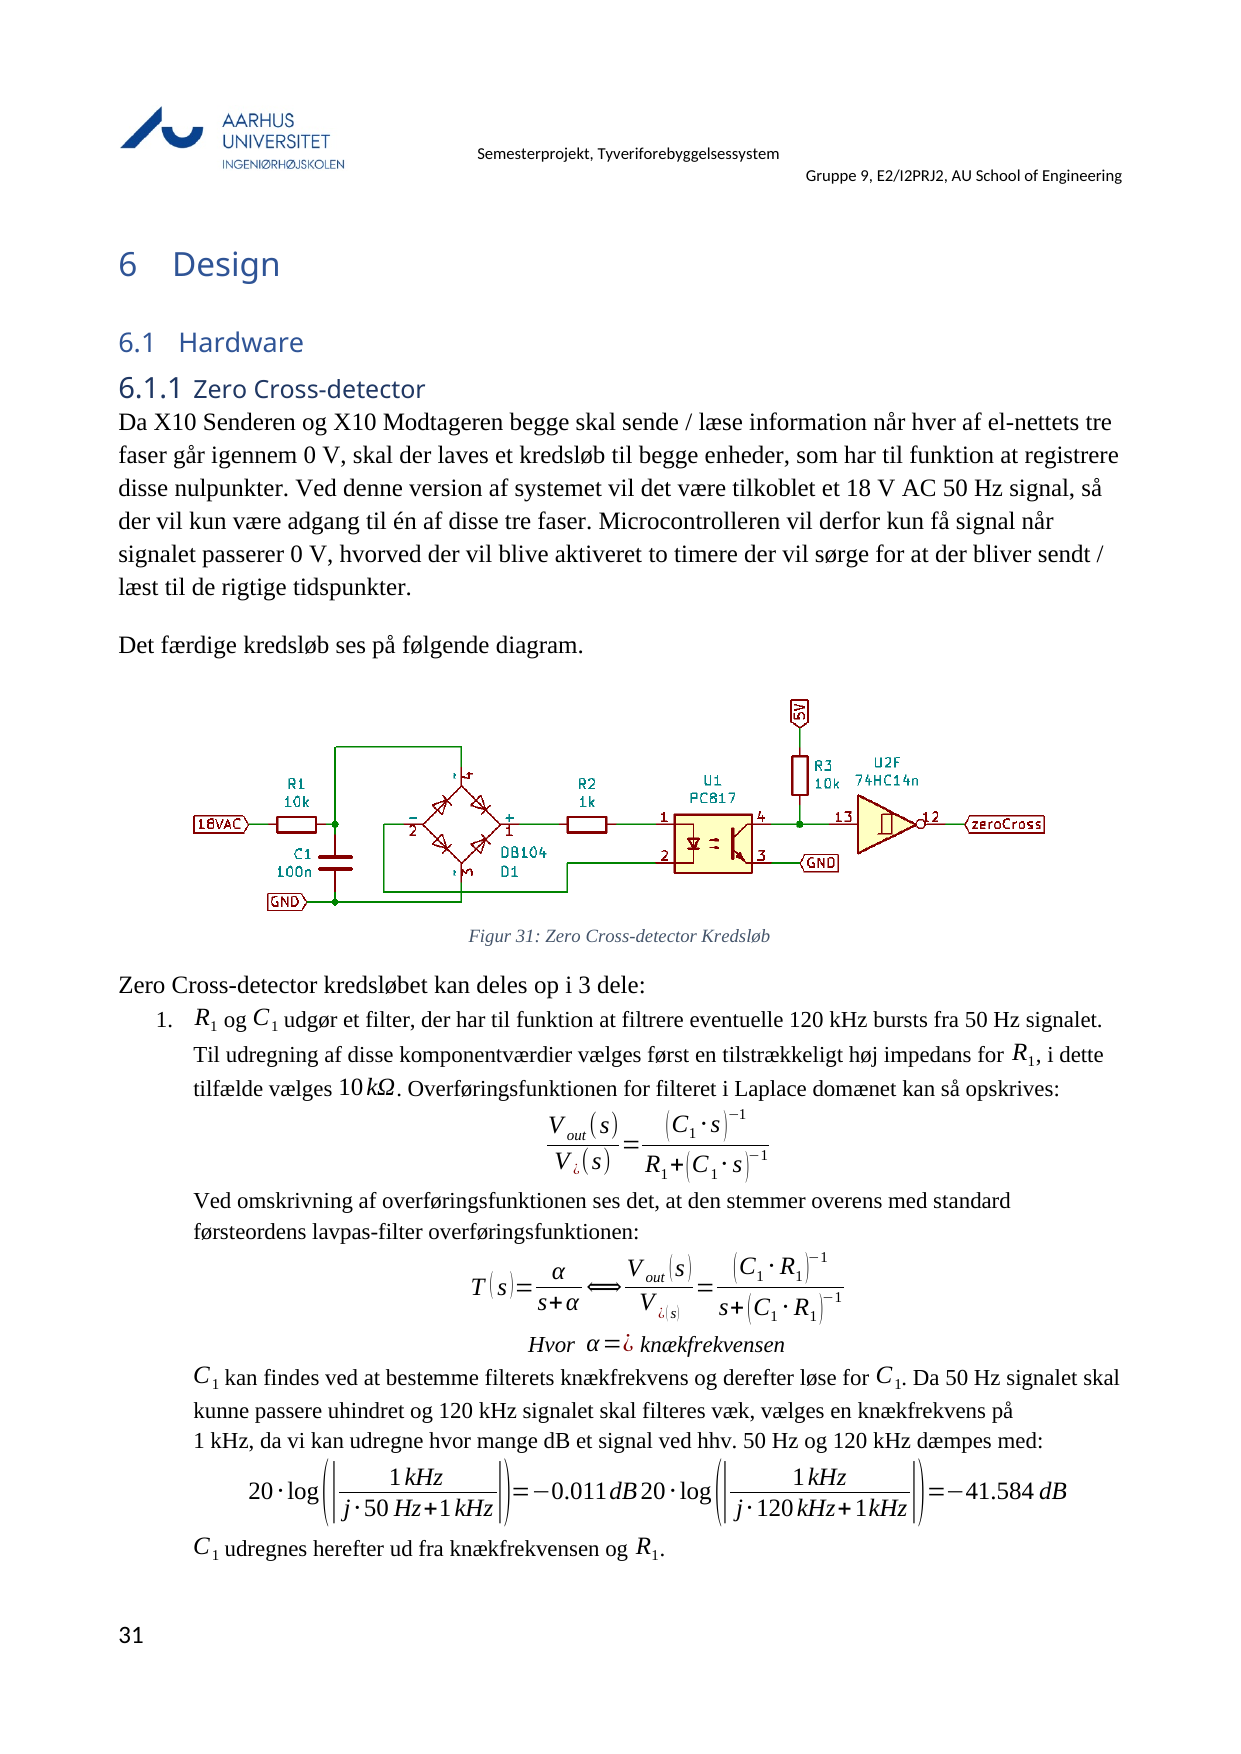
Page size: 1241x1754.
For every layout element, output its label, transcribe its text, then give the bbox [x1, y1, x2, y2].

picture [118, 105, 478, 171]
subtitle Design [118, 241, 1122, 287]
text Zero Cross-detector kredsløbet kan deles op i 3 dele: [118, 971, 1122, 999]
text Figur 31: Zero Cross-detector Kredsløb [118, 925, 1122, 947]
picture [186, 688, 1054, 921]
subtitle Zero Cross-detector [118, 368, 1122, 407]
list Hvor knækfrekvensen [193, 1330, 1122, 1358]
subtitle Hardware [118, 324, 1122, 361]
list udregnes herefter ud fra knækfrekvensen og . [193, 1533, 1122, 1564]
text Da X10 Senderen og X10 Modtageren begge skal sende / læse information når hver af el-nettets tre faser går igennem 0 V, skal der laves et kredsløb til begge enheder, som har til funktion at registrere disse nulpunkter. Ved denne version af systemet vil det være tilkoblet et 18 V AC 50 Hz signal, så der vil kun være adgang til én af disse tre faser. Microcontrolleren vil derfor kun få signal når signalet passerer 0 V, hvorved der vil blive aktiveret to timere der vil sørge for at der bliver sendt / læst til de rigtige tidspunkter. [118, 407, 1122, 601]
text Det færdige kredsløb ses på følgende diagram. [118, 631, 1122, 659]
list kan findes ved at bestemme filterets knækfrekvens og derefter løse for . Da 50 Hz signalet skal kunne passere uhindret og 120 kHz signalet skal filteres væk, vælges en knækfrekvens på 1 kHz, da vi kan udregne hvor mange dB et signal ved hhv. 50 Hz og 120 kHz dæmpes med: [193, 1362, 1122, 1453]
list Ved omskrivning af overføringsfunktionen ses det, at den stemmer overens med standard førsteordens lavpas-filter overføringsfunktionen: [193, 1188, 1122, 1244]
list og udgør et filter, der har til funktion at filtrere eventuelle 120 kHz bursts fra 50 Hz signalet. Til udregning af disse komponentværdier vælges først en tilstrækkeligt høj impedans for , i dette tilfælde vælges . Overføringsfunktionen for filteret i Laplace domænet kan så opskrives: [156, 1004, 1122, 1102]
